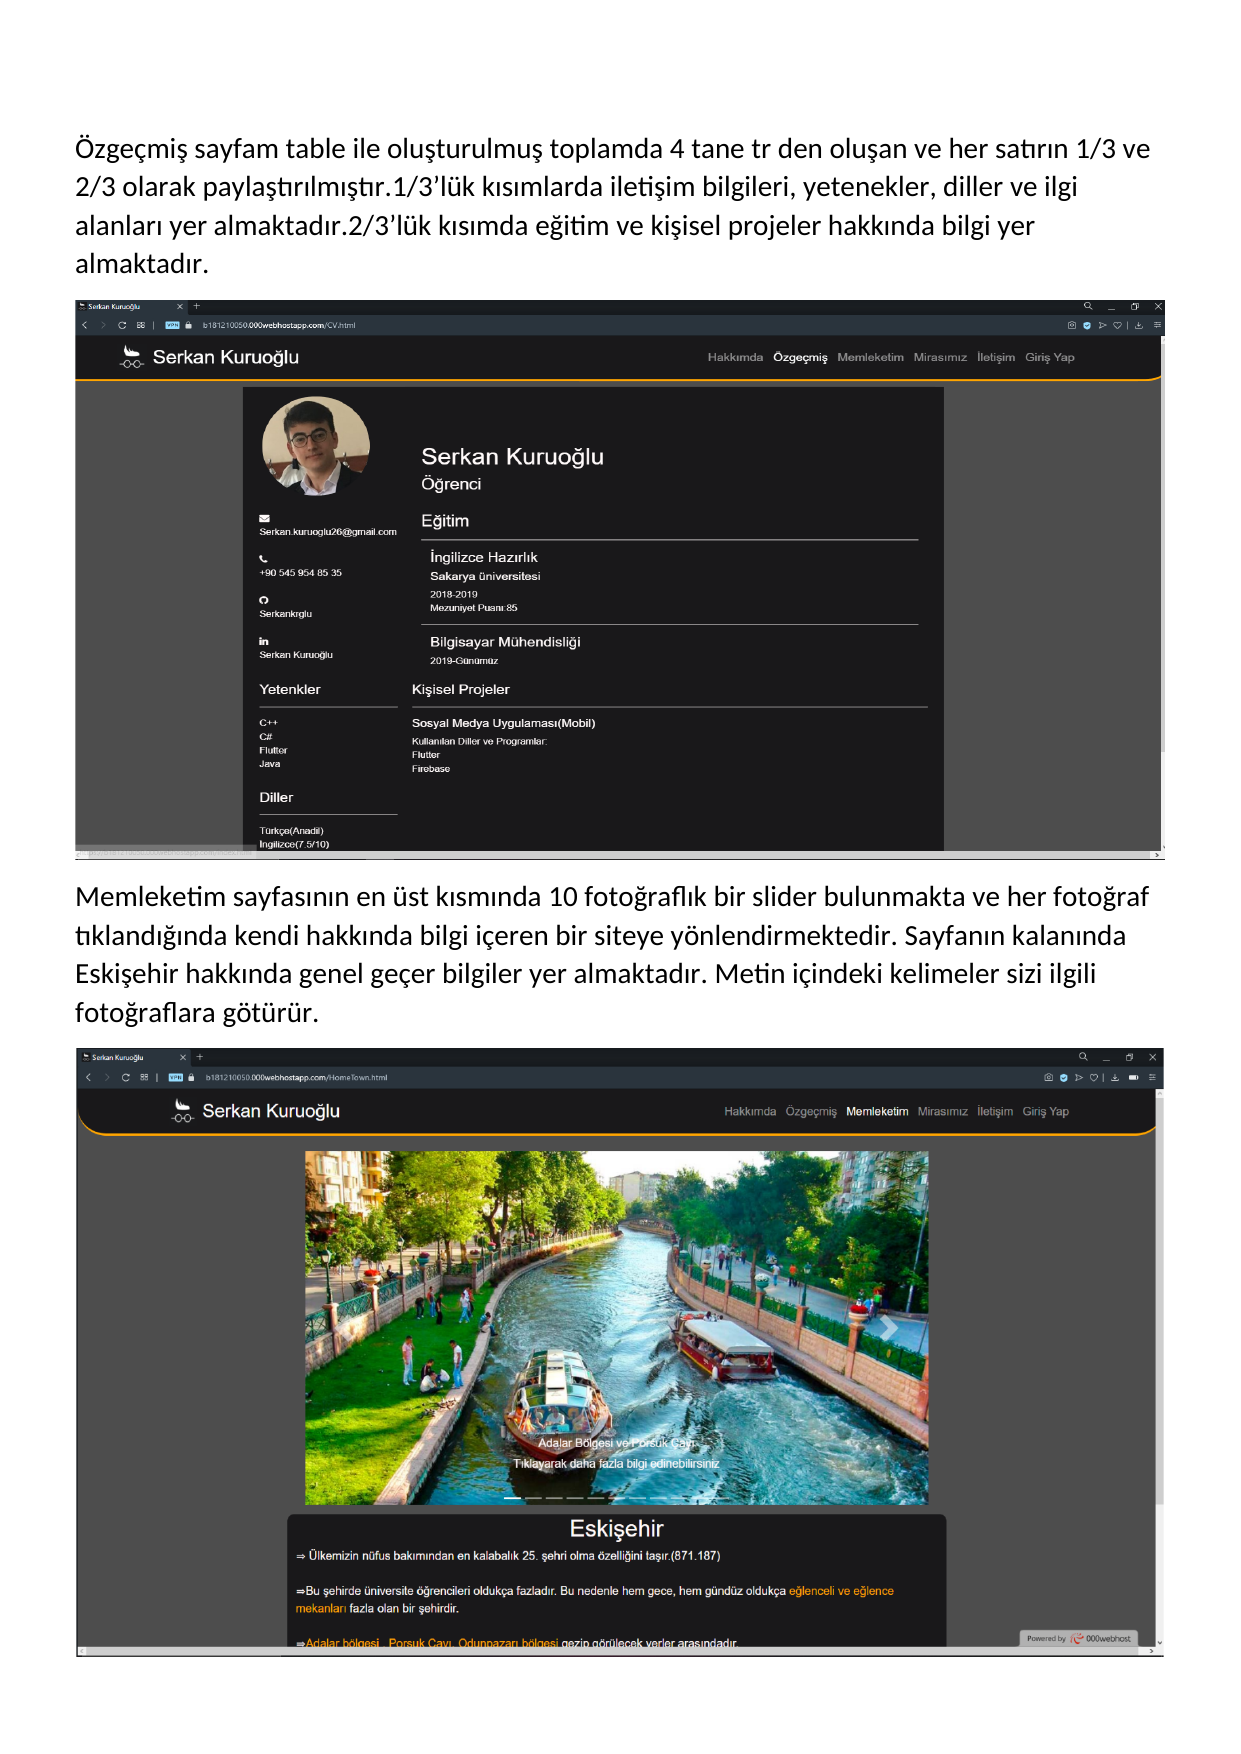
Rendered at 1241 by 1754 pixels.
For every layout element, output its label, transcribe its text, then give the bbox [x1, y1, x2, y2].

text Memleketim sayfasının en üst kısmında 10 fotoğraflık bir slider bulunmakta ve her fotoğraf tıklandığında kendi hakkında bilgi içeren bir siteye yönlendirmektedir. Sayfanın kalanında Eskişehir hakkında genel geçer bilgiler yer almaktadır. Metin içindeki kelimeler sizi ilgili fotoğraflara götürür. [75, 878, 1165, 1029]
picture [76, 1048, 1164, 1657]
text Özgeçmiş sayfam table ile oluşturulmuş toplamda 4 tane tr den oluşan ve her satırın 1/3 ve 2/3 olarak paylaştırılmıştır.1/3’lük kısımlarda iletişim bilgileri, yetenekler, diller ve ilgi alanları yer almaktadır.2/3’lük kısımda eğitim ve kişisel projeler hakkında bilgi yer almaktadır. [75, 130, 1165, 281]
picture [75, 300, 1165, 860]
